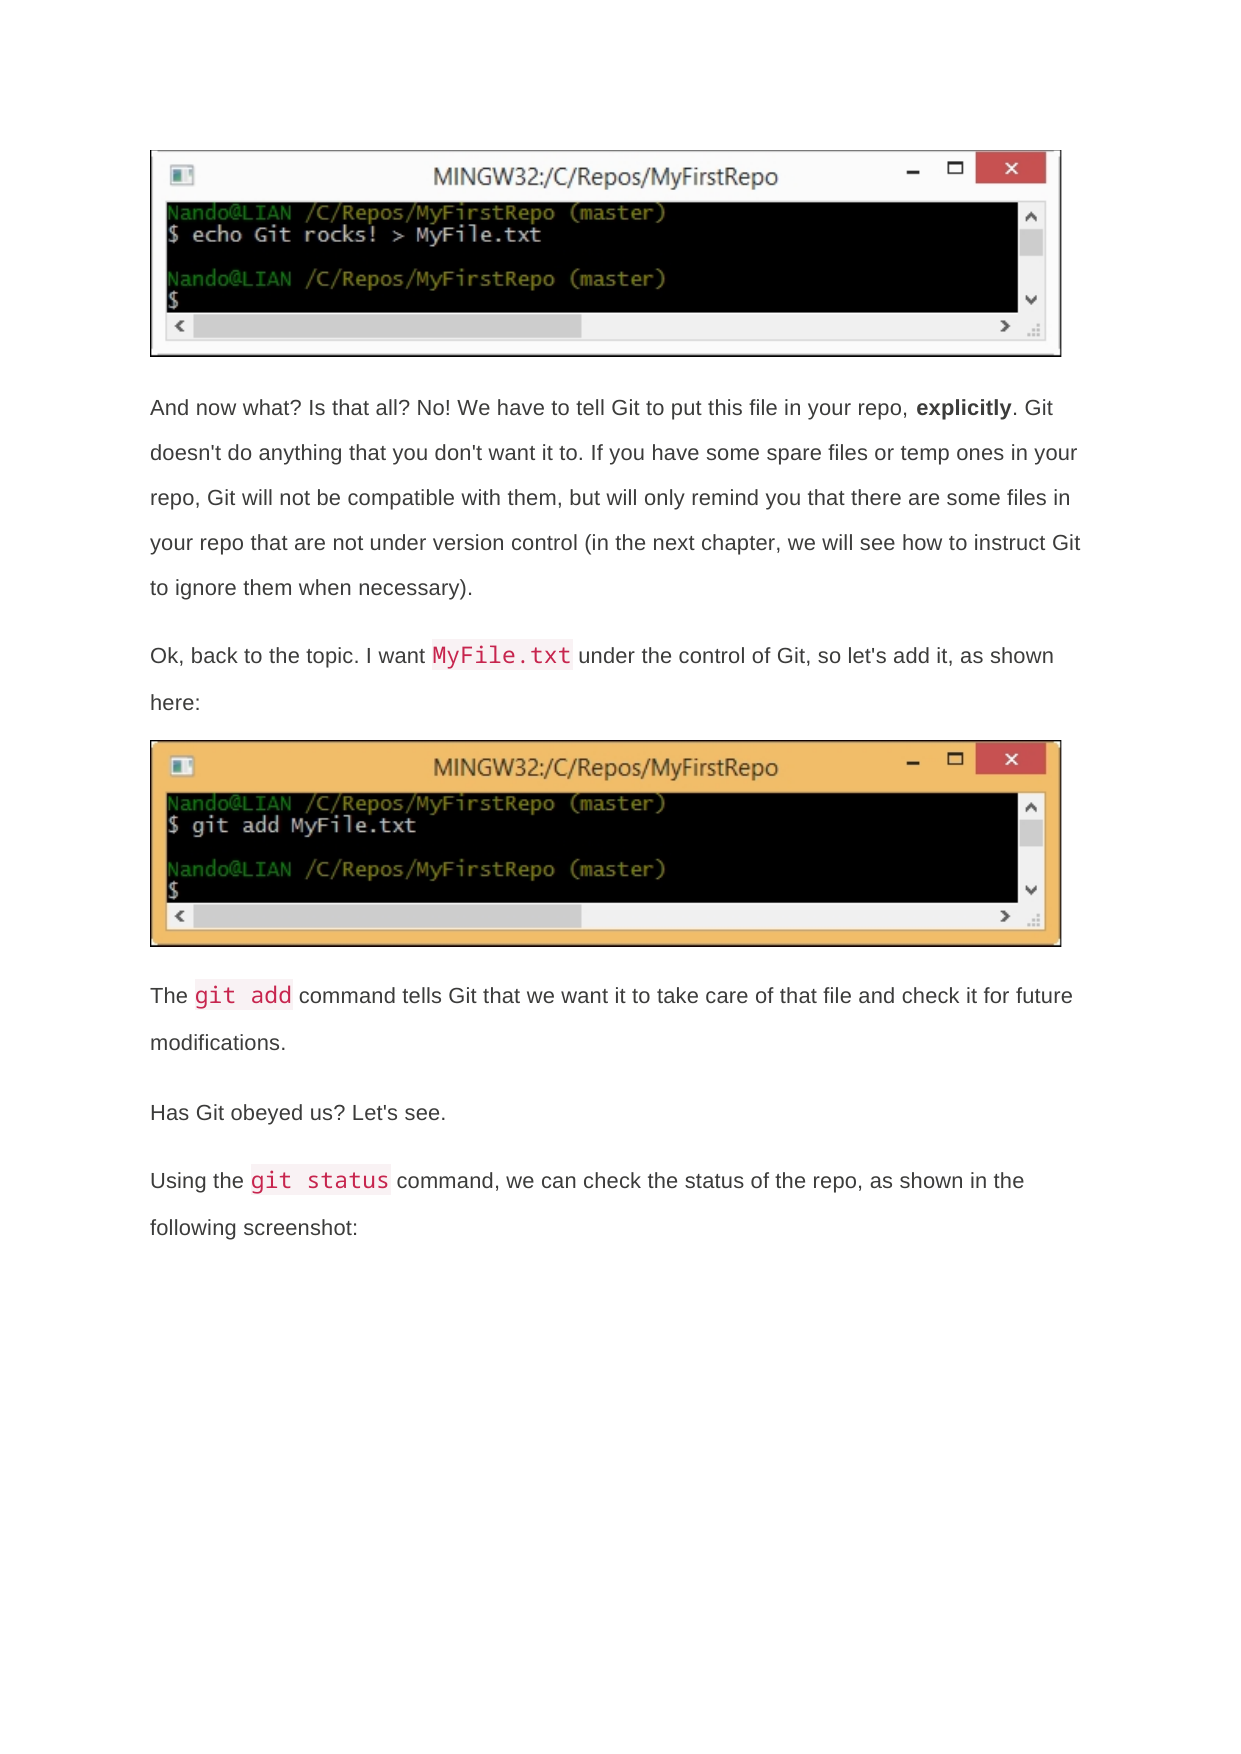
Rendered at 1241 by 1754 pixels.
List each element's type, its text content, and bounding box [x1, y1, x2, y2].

text And now what? Is that all? No! We have to tell Git to put this file in your repo, explicitly. Git doesn't do anything that you don't want it to. If you have some spare files or temp ones in your repo, Git will not be compatible with them, but will only remind you that there are some files in your repo that are not under version control (in the next chapter, we will see how to instruct Git to ignore them when necessary). [150, 375, 1090, 600]
text Ok, back to the topic. I want MyFile.txt under the control of Git, so let's add it, as shown here: [150, 625, 1090, 715]
text Has Git obeyed us? Let's see. [150, 1080, 1090, 1125]
text Using the git status command, we can check the status of the repo, as shown in the following screenshot: [150, 1150, 1090, 1240]
picture [150, 150, 1062, 357]
picture [150, 740, 1062, 947]
text The git add command tells Git that we want it to take care of that file and check it for future modifications. [150, 965, 1090, 1055]
